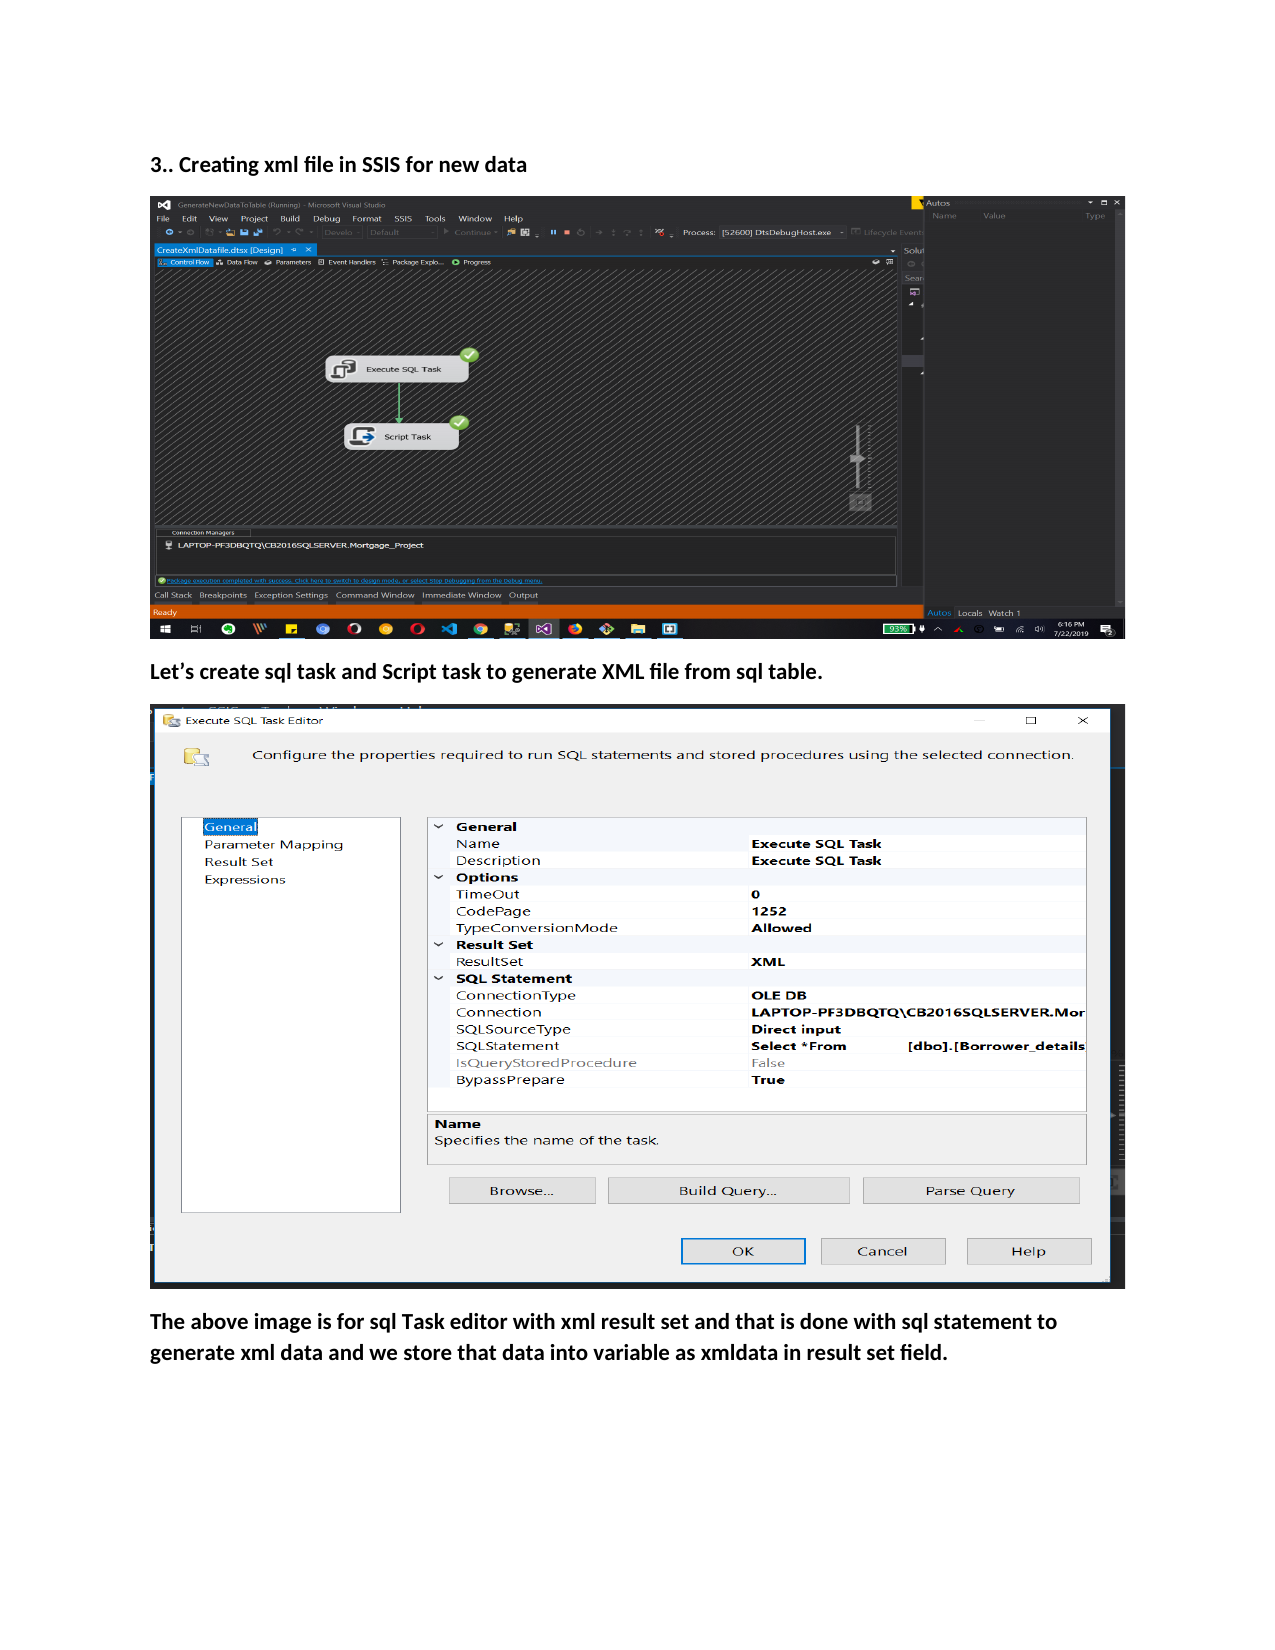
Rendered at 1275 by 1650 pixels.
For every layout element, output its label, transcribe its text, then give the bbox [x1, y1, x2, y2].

text The above image is for sql Task editor with xml result set and that is done with sql statement to generate xml data and we store that data into variable as xmldata in result set field. [150, 1307, 1125, 1366]
picture [150, 196, 1125, 639]
text 3.. Creating xml file in SSIS for new data [150, 150, 1125, 178]
text Let’s create sql task and Script task to generate XML file from sql table. [150, 657, 1125, 685]
picture [150, 704, 1125, 1289]
